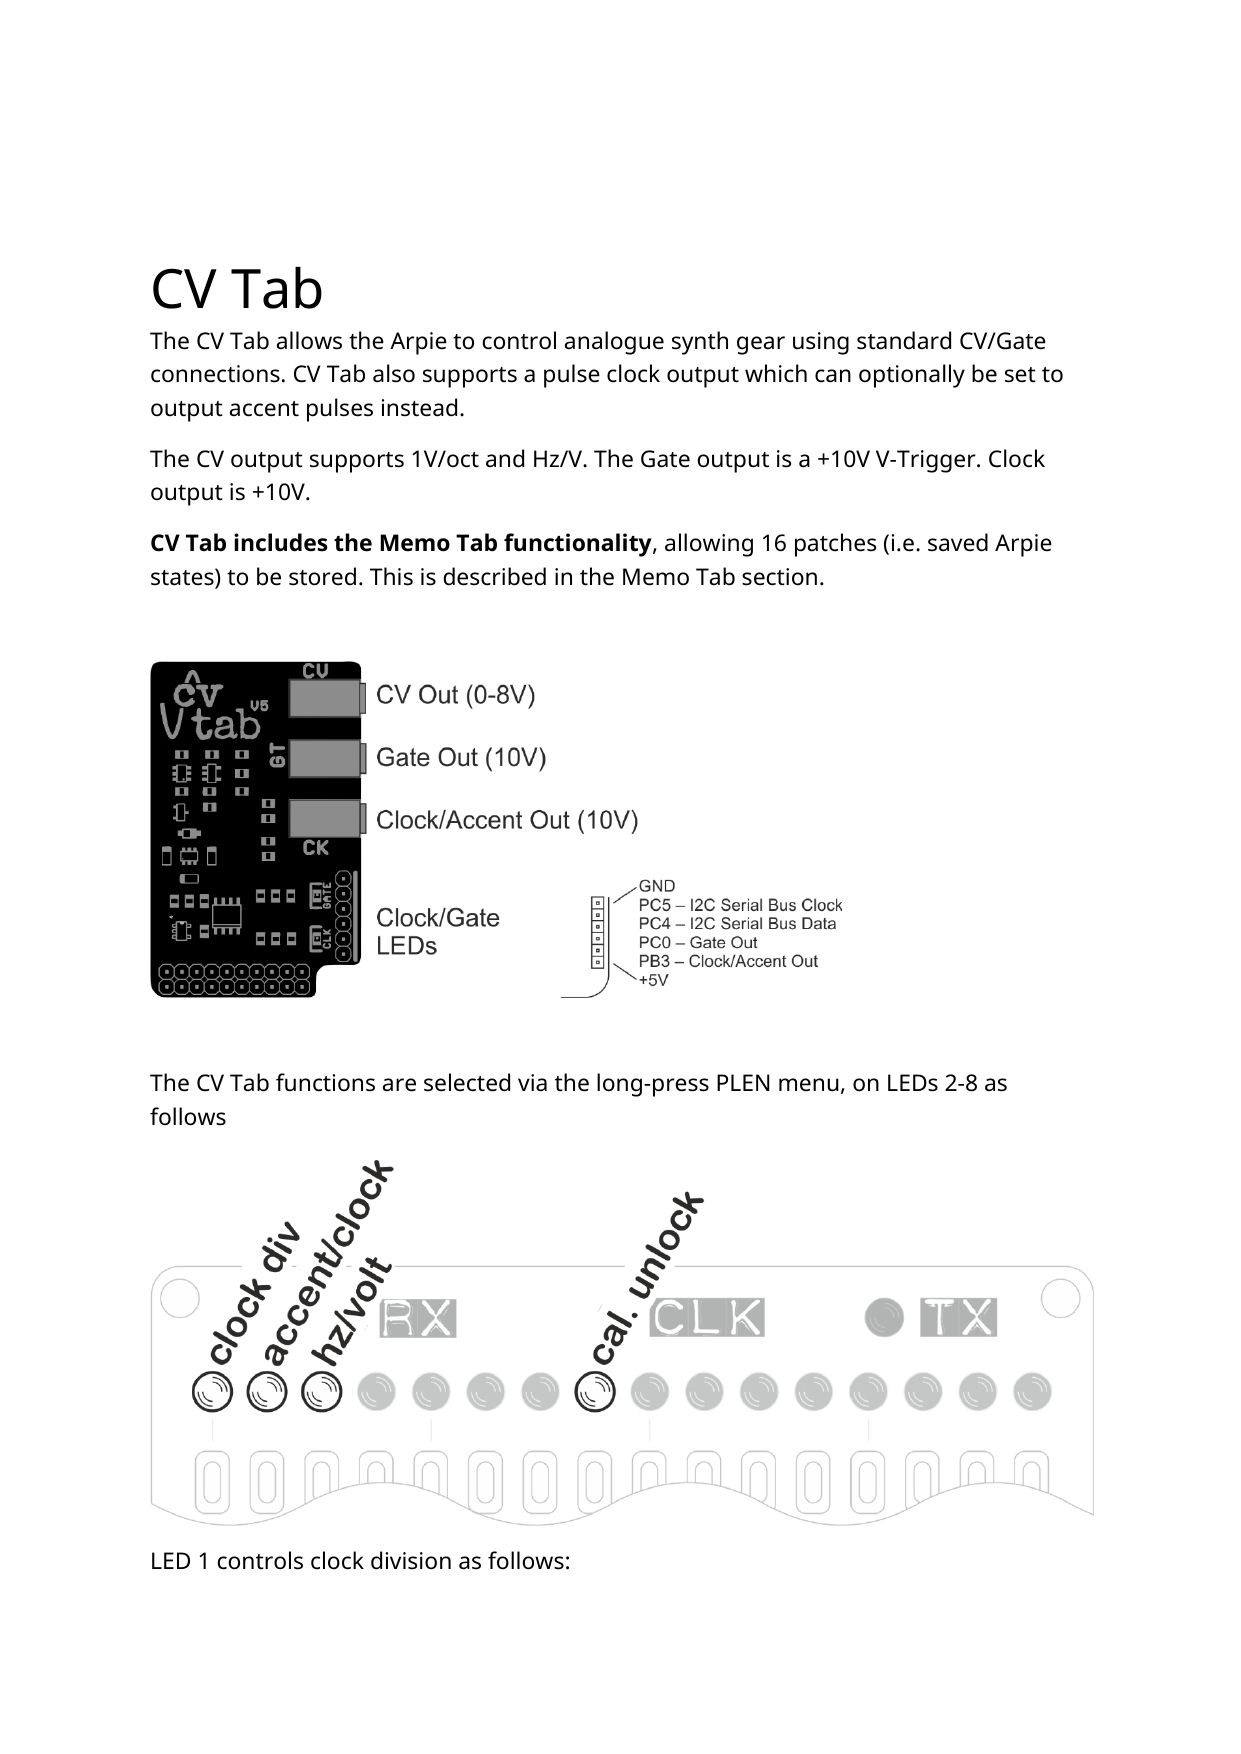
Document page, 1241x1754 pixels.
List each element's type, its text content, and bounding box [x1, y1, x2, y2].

text The CV Tab allows the Arpie to control analogue synth gear using standard CV/Gate connections. CV Tab also supports a pulse clock output which can optionally be set to output accent pulses instead. [150, 324, 1090, 423]
text The CV output supports 1V/oct and Hz/V. The Gate output is a +10V V-Trigger. Clock output is +10V. [150, 442, 1090, 507]
picture [150, 1151, 1094, 1526]
text The CV Tab functions are selected via the long-press PLEN menu, on LEDs 2-8 as follows [150, 1067, 1090, 1132]
text LED 1 controls clock division as follows: [150, 1545, 1090, 1576]
picture [150, 661, 843, 998]
subtitle CV Tab [150, 251, 1090, 324]
text CV Tab includes the Memo Tab functionality, allowing 16 patches (i.e. saved Arpie states) to be stored. This is described in the Memo Tab section. [150, 527, 1090, 592]
